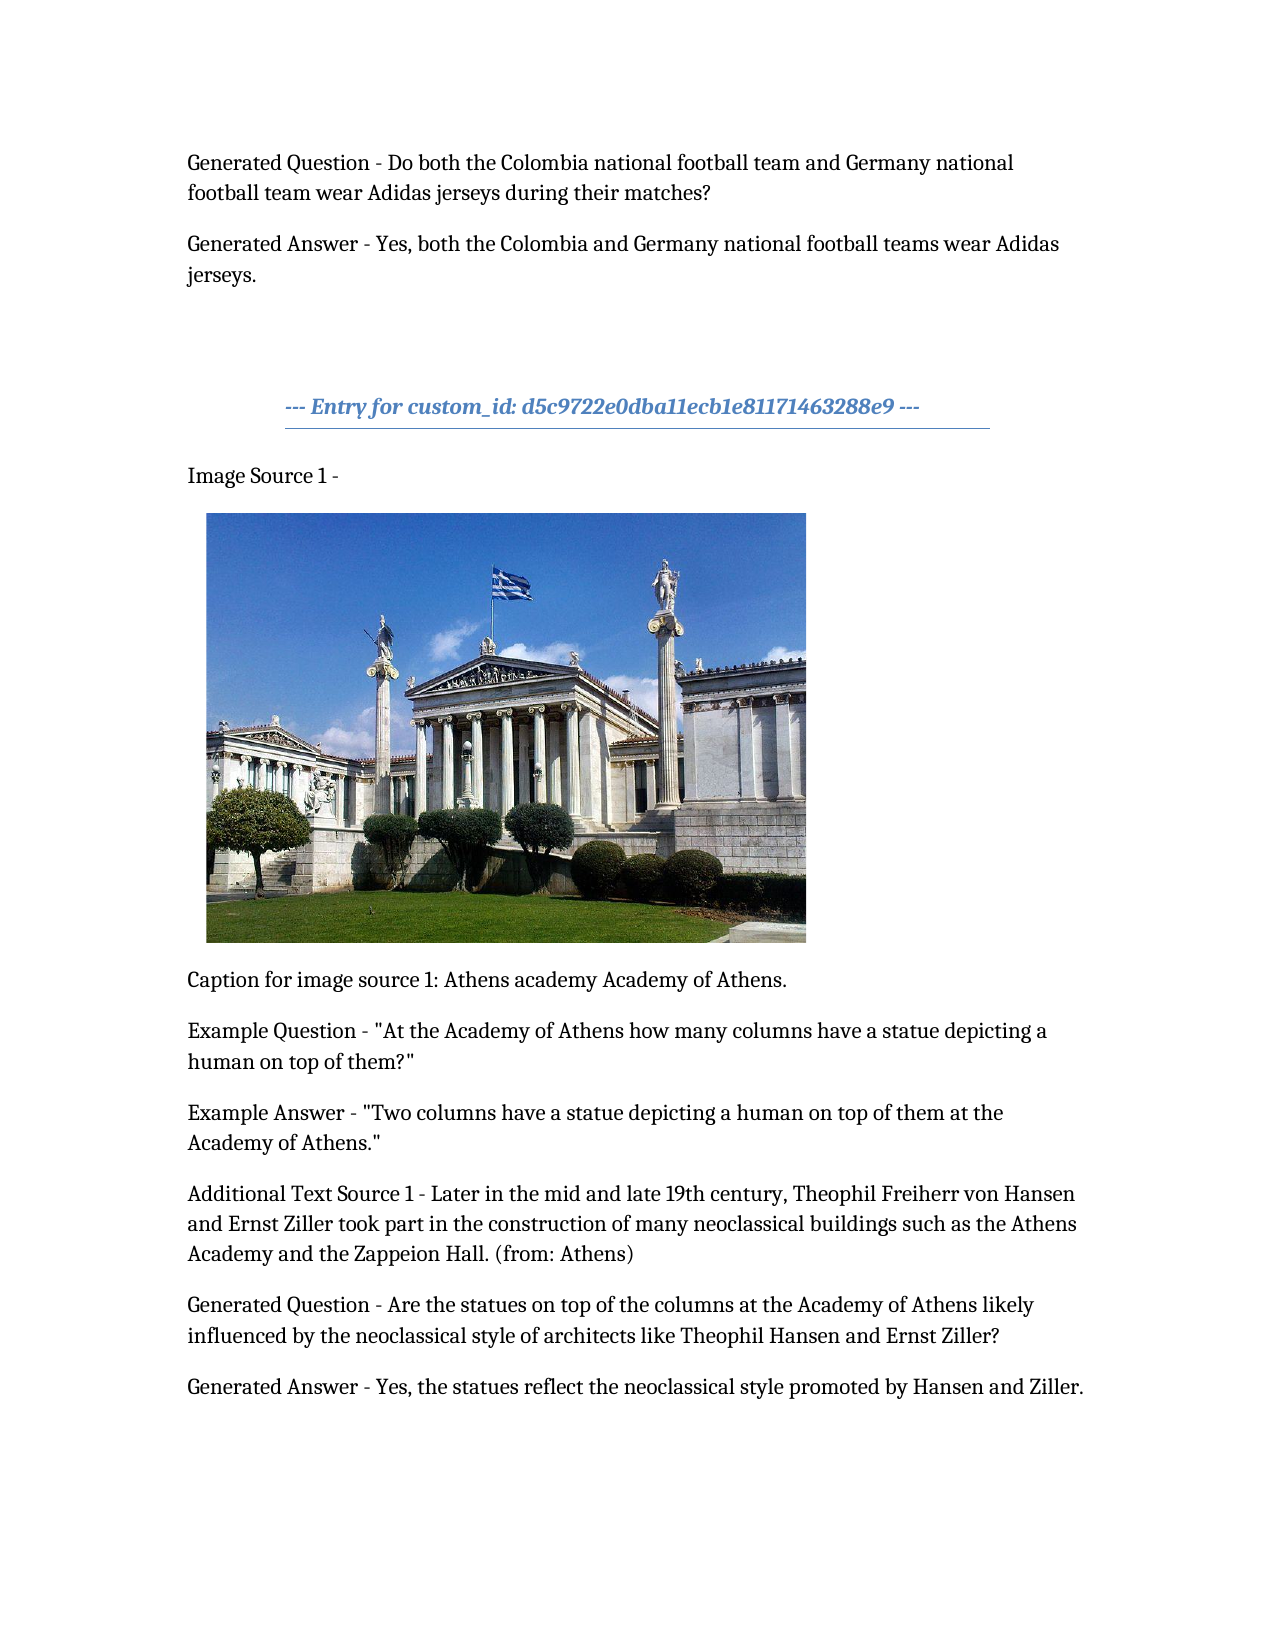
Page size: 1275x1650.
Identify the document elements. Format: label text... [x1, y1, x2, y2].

text Generated Question - Are the statues on top of the columns at the Academy of Athens likely influenced by the neoclassical style of architects like Theophil Hansen and Ernst Ziller? [187, 1292, 1087, 1349]
text Generated Question - Do both the Colombia national football team and Germany national football team wear Adidas jerseys during their matches? [187, 150, 1087, 207]
text Image Source 1 - [187, 462, 1087, 489]
text --- Entry for custom_id: d5c9722e0dba11ecb1e81171463288e9 --- [285, 394, 990, 428]
text Caption for image source 1: Athens academy Academy of Athens. [187, 967, 1087, 993]
text Example Answer - "Two columns have a statue depicting a human on top of them at the Academy of Athens." [187, 1099, 1087, 1156]
text Additional Text Source 1 - Later in the mid and late 19th century, Theophil Freiherr von Hansen and Ernst Ziller took part in the construction of many neoclassical buildings such as the Athens Academy and the Zappeion Hall. (from: Athens) [187, 1181, 1087, 1267]
text Generated Answer - Yes, the statues reflect the neoclassical style promoted by Hansen and Ziller. [187, 1373, 1087, 1400]
text Example Question - "At the Academy of Athens how many columns have a statue depicting a human on top of them?" [187, 1018, 1087, 1075]
text Generated Answer - Yes, both the Colombia and Germany national football teams wear Adidas jerseys. [187, 231, 1087, 288]
picture [206, 513, 807, 943]
